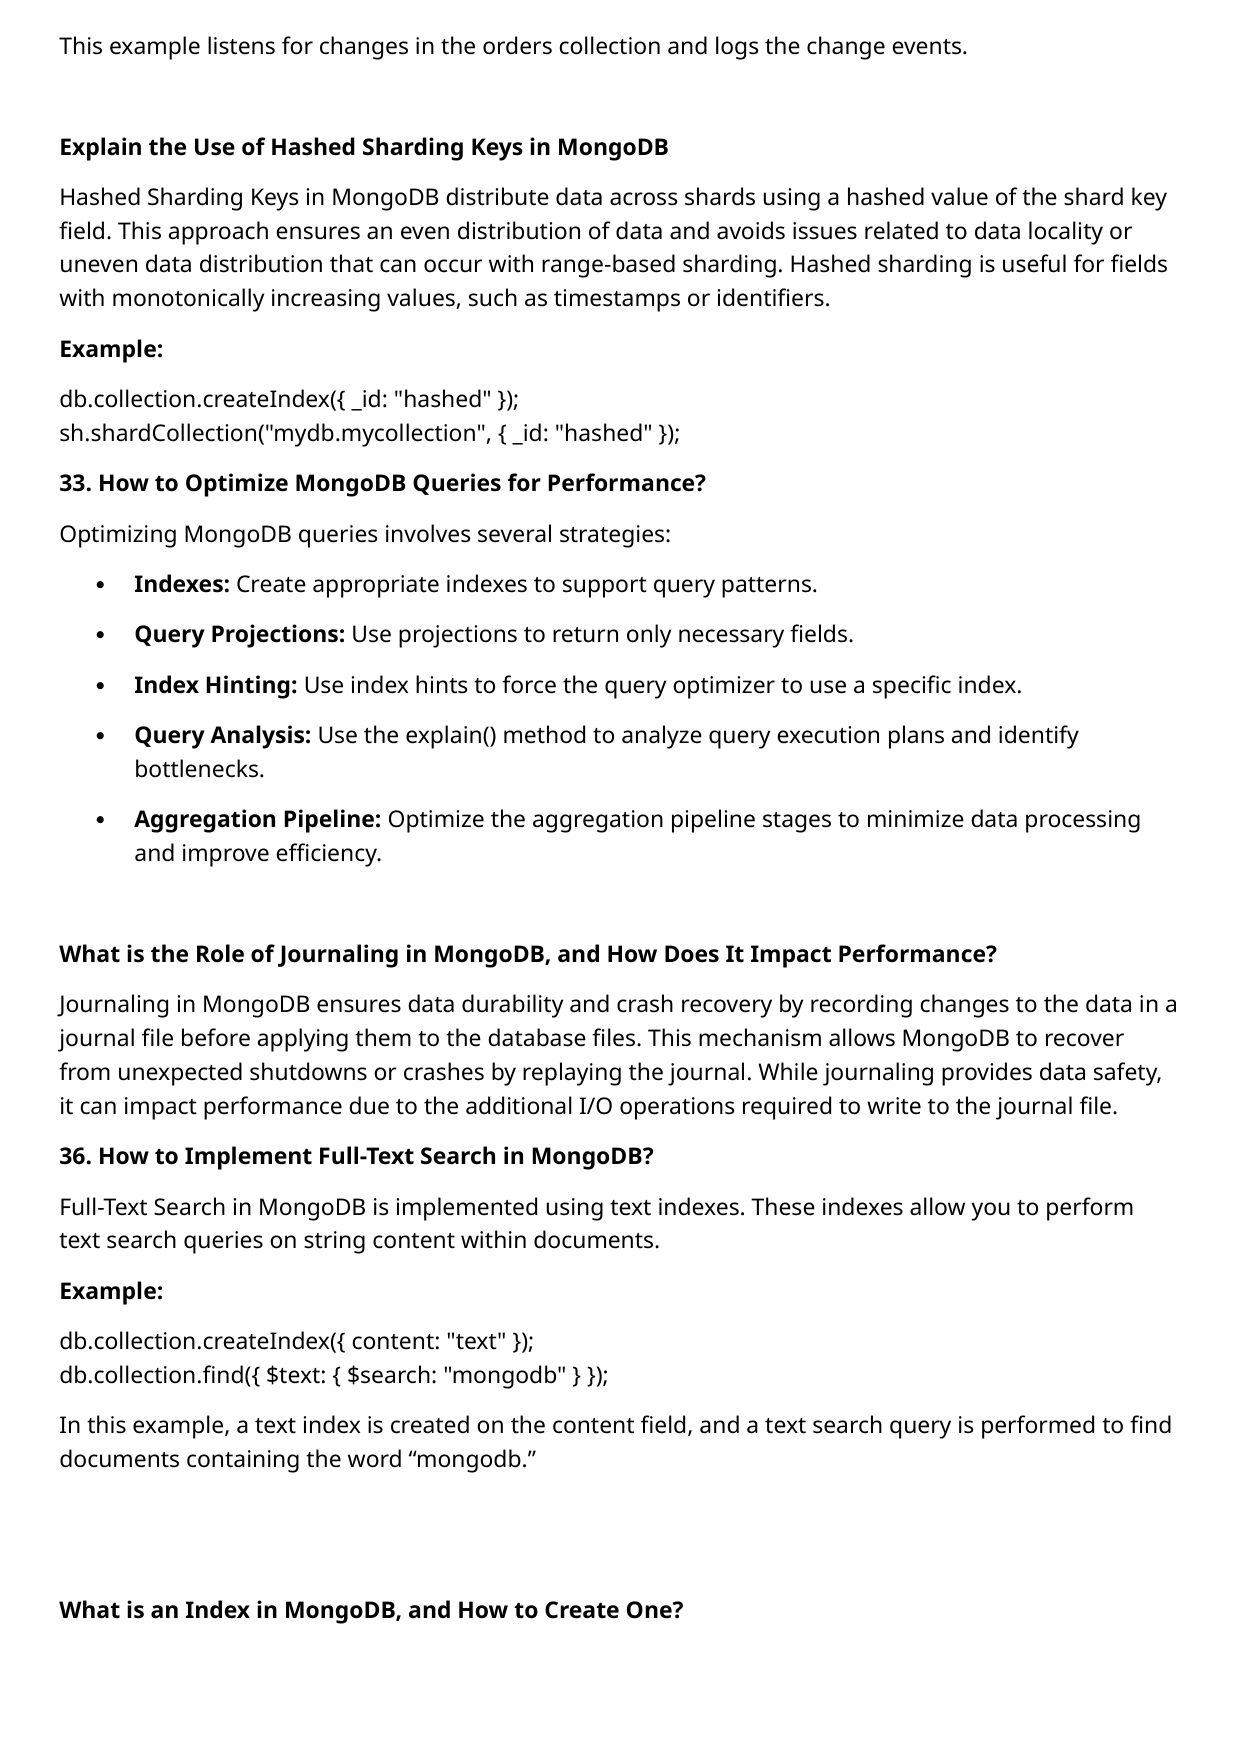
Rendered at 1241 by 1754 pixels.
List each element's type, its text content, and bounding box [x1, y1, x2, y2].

list Query Analysis: Use the explain() method to analyze query execution plans and identify bottlenecks. [97, 719, 1181, 784]
text 33. How to Optimize MongoDB Queries for Performance? [59, 467, 1181, 498]
text 36. How to Implement Full-Text Search in MongoDB? [59, 1140, 1181, 1171]
list Query Projections: Use projections to return only necessary fields. [97, 618, 1181, 649]
list Index Hinting: Use index hints to force the query optimizer to use a specific index. [97, 669, 1181, 700]
text Example: [59, 1274, 1181, 1306]
text This example listens for changes in the orders collection and logs the change events. [59, 29, 1181, 61]
list Aggregation Pipeline: Optimize the aggregation pipeline stages to minimize data processing and improve efficiency. [97, 803, 1181, 868]
text db.collection.createIndex({ content: "text" }); db.collection.find({ $text: { $search: "mongodb" } }); [59, 1325, 1181, 1390]
text Journaling in MongoDB ensures data durability and crash recovery by recording changes to the data in a journal file before applying them to the database files. This mechanism allows MongoDB to recover from unexpected shutdowns or crashes by replaying the journal. While journaling provides data safety, it can impact performance due to the additional I/O operations required to write to the journal file. [59, 988, 1181, 1121]
text Example: [59, 332, 1181, 364]
text What is an Index in MongoDB, and How to Create One? [59, 1594, 1181, 1625]
text Explain the Use of Hashed Sharding Keys in MongoDB [59, 130, 1181, 162]
text Hashed Sharding Keys in MongoDB distribute data across shards using a hashed value of the shard key field. This approach ensures an even distribution of data and avoids issues related to data locality or uneven data distribution that can occur with range-based sharding. Hashed sharding is useful for fields with monotonically increasing values, such as timestamps or identifiers. [59, 181, 1181, 313]
text db.collection.createIndex({ _id: "hashed" }); sh.shardCollection("mydb.mycollection", { _id: "hashed" }); [59, 383, 1181, 448]
text In this example, a text index is created on the content field, and a text search query is performed to find documents containing the word “mongodb.” [59, 1409, 1181, 1474]
text Optimizing MongoDB queries involves several strategies: [59, 517, 1181, 549]
text Full-Text Search in MongoDB is implemented using text indexes. These indexes allow you to perform text search queries on string content within documents. [59, 1190, 1181, 1255]
text What is the Role of Journaling in MongoDB, and How Does It Impact Performance? [59, 938, 1181, 969]
list Indexes: Create appropriate indexes to support query patterns. [97, 568, 1181, 599]
